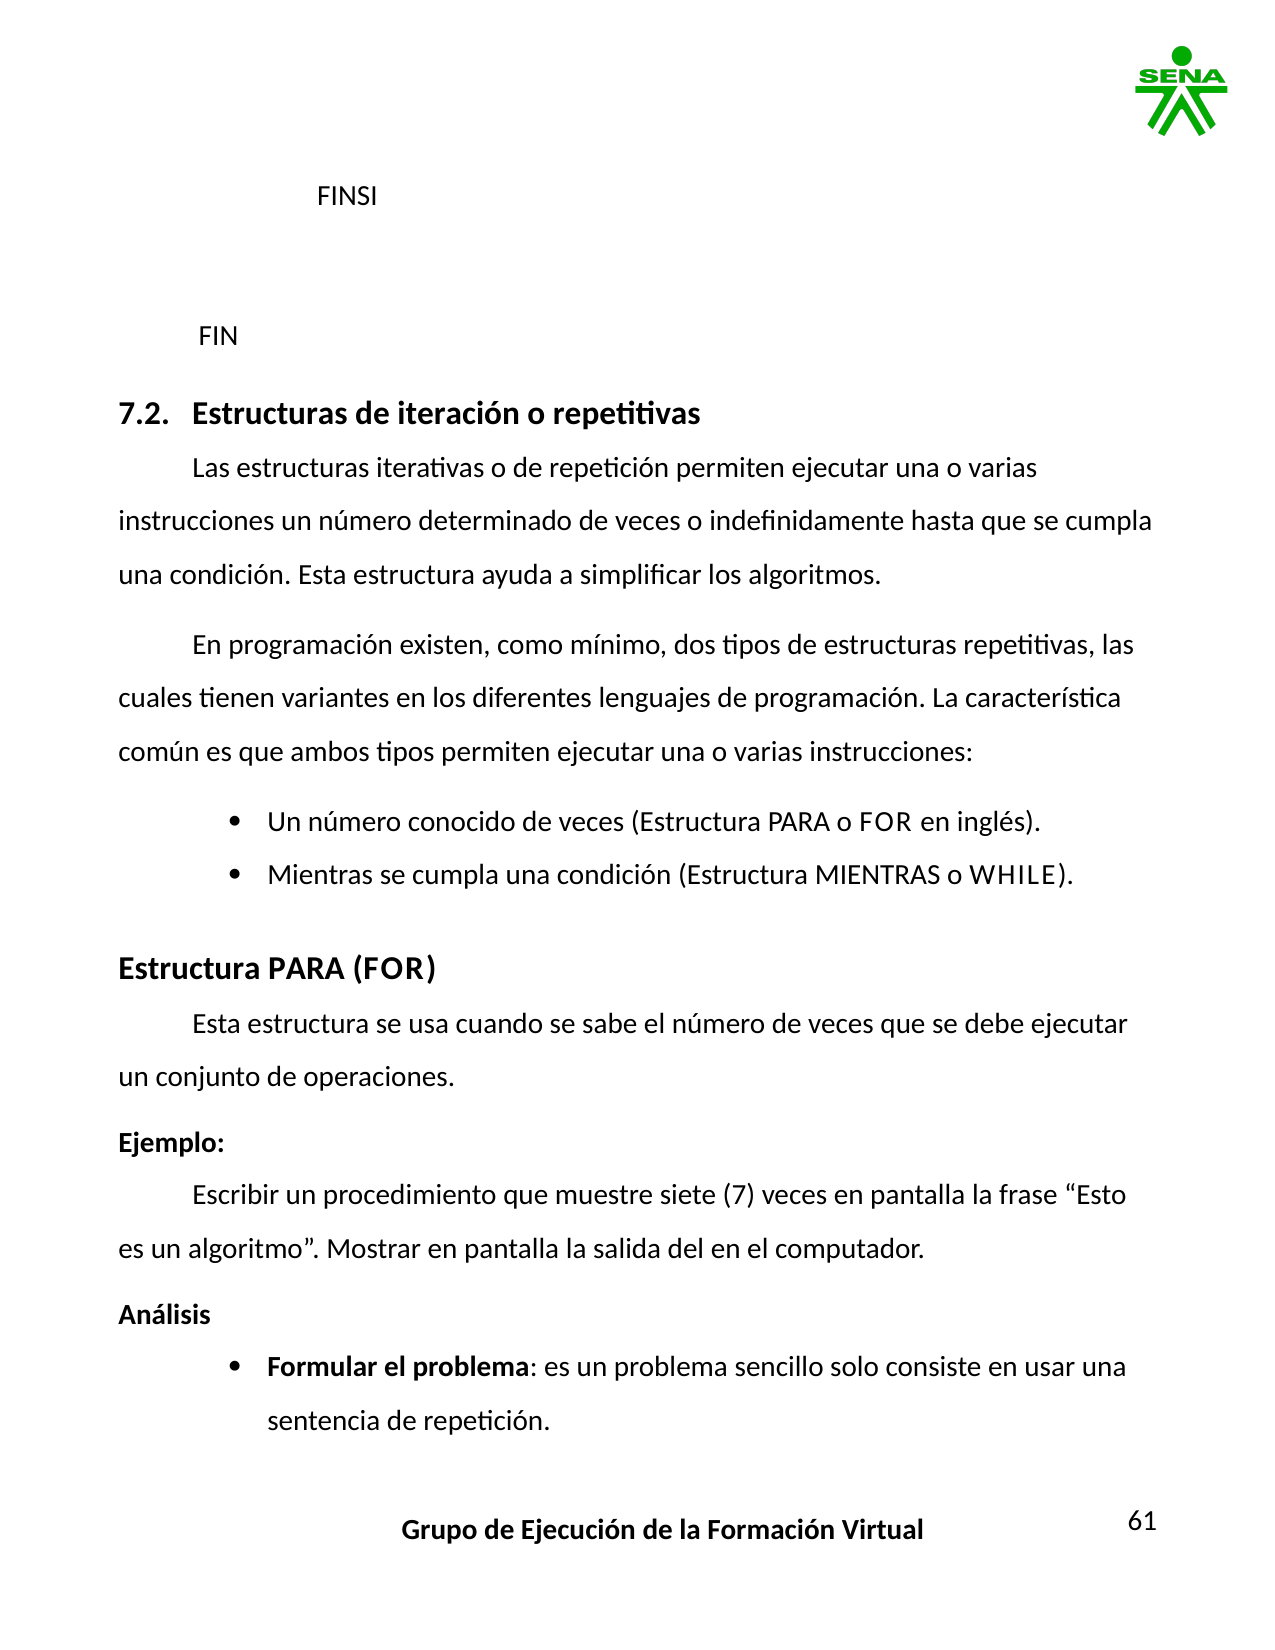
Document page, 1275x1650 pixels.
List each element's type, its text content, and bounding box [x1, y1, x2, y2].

list Formular el problema: es un problema sencillo solo consiste en usar una sentencia de repetición. [229, 1348, 1157, 1437]
subtitle Ejemplo: [118, 1124, 1157, 1160]
text En programación existen, como mínimo, dos tipos de estructuras repetitivas, las cuales tienen variantes en los diferentes lenguajes de programación. La característica común es que ambos tipos permiten ejecutar una o varias instrucciones: [118, 626, 1157, 768]
text Escribir un procedimiento que muestre siete (7) veces en pantalla la frase “Esto es un algoritmo”. Mostrar en pantalla la salida del en el computador. [118, 1176, 1157, 1266]
text FIN [118, 317, 1157, 353]
text FINSI [118, 177, 1157, 213]
text Las estructuras iterativas o de repetición permiten ejecutar una o varias instrucciones un número determinado de veces o indefinidamente hasta que se cumpla una condición. Esta estructura ayuda a simplificar los algoritmos. [118, 449, 1157, 592]
list Un número conocido de veces (Estructura PARA o FOR en inglés). [229, 803, 1157, 839]
text Esta estructura se usa cuando se sabe el número de veces que se debe ejecutar un conjunto de operaciones. [118, 1005, 1157, 1094]
picture [1135, 46, 1228, 136]
list Mientras se cumpla una condición (Estructura MIENTRAS o WHILE). [229, 856, 1157, 892]
subtitle Estructura PARA (FOR) [118, 947, 1157, 988]
subtitle Análisis [118, 1296, 1157, 1331]
subtitle Estructuras de iteración o repetitivas [118, 392, 1157, 432]
